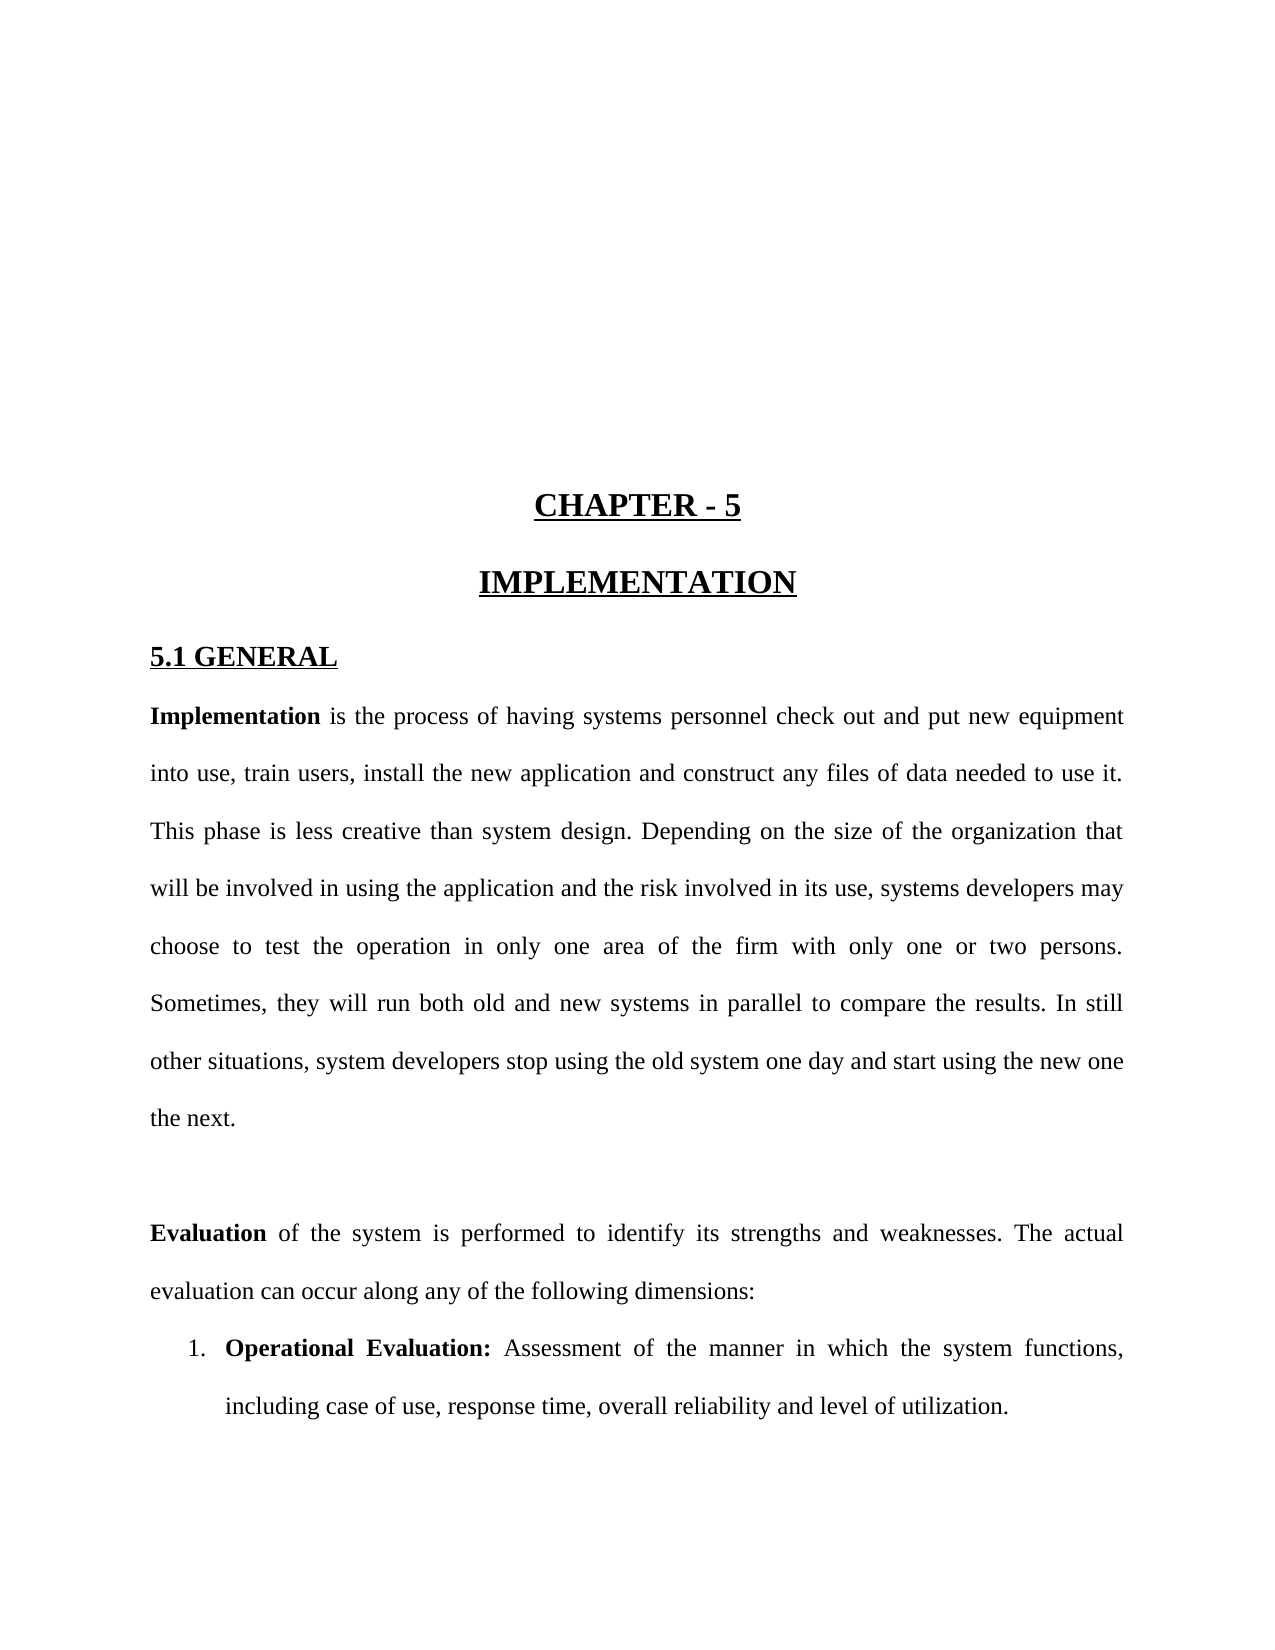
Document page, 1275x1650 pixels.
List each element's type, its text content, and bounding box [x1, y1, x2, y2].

text 5.1 GENERAL [150, 639, 1125, 672]
text Evaluation of the system is performed to identify its strengths and weaknesses. The actual evaluation can occur along any of the following dimensions: [150, 1218, 1125, 1305]
list Operational Evaluation​: Assessment of the manner in which the system functions, including case of use, response time, overall reliability and level of utilization. [187, 1333, 1125, 1420]
text Implementation is the process of having systems personnel check out and put new equipment into use, train users, install the new application and construct any files of data needed to use it. This phase is less creative than system design. Depending on the size of the organization that will be involved in using the application and the risk involved in its use, systems developers may choose to test the operation in only one area of the firm with only one or two persons. Sometimes, they will run both old and new systems in parallel to compare the results. In still other situations, system developers stop using the old system one day and start using the new one the next. [150, 701, 1125, 1132]
text IMPLEMENTATION [150, 562, 1125, 600]
text CHAPTER - 5 [150, 485, 1125, 524]
